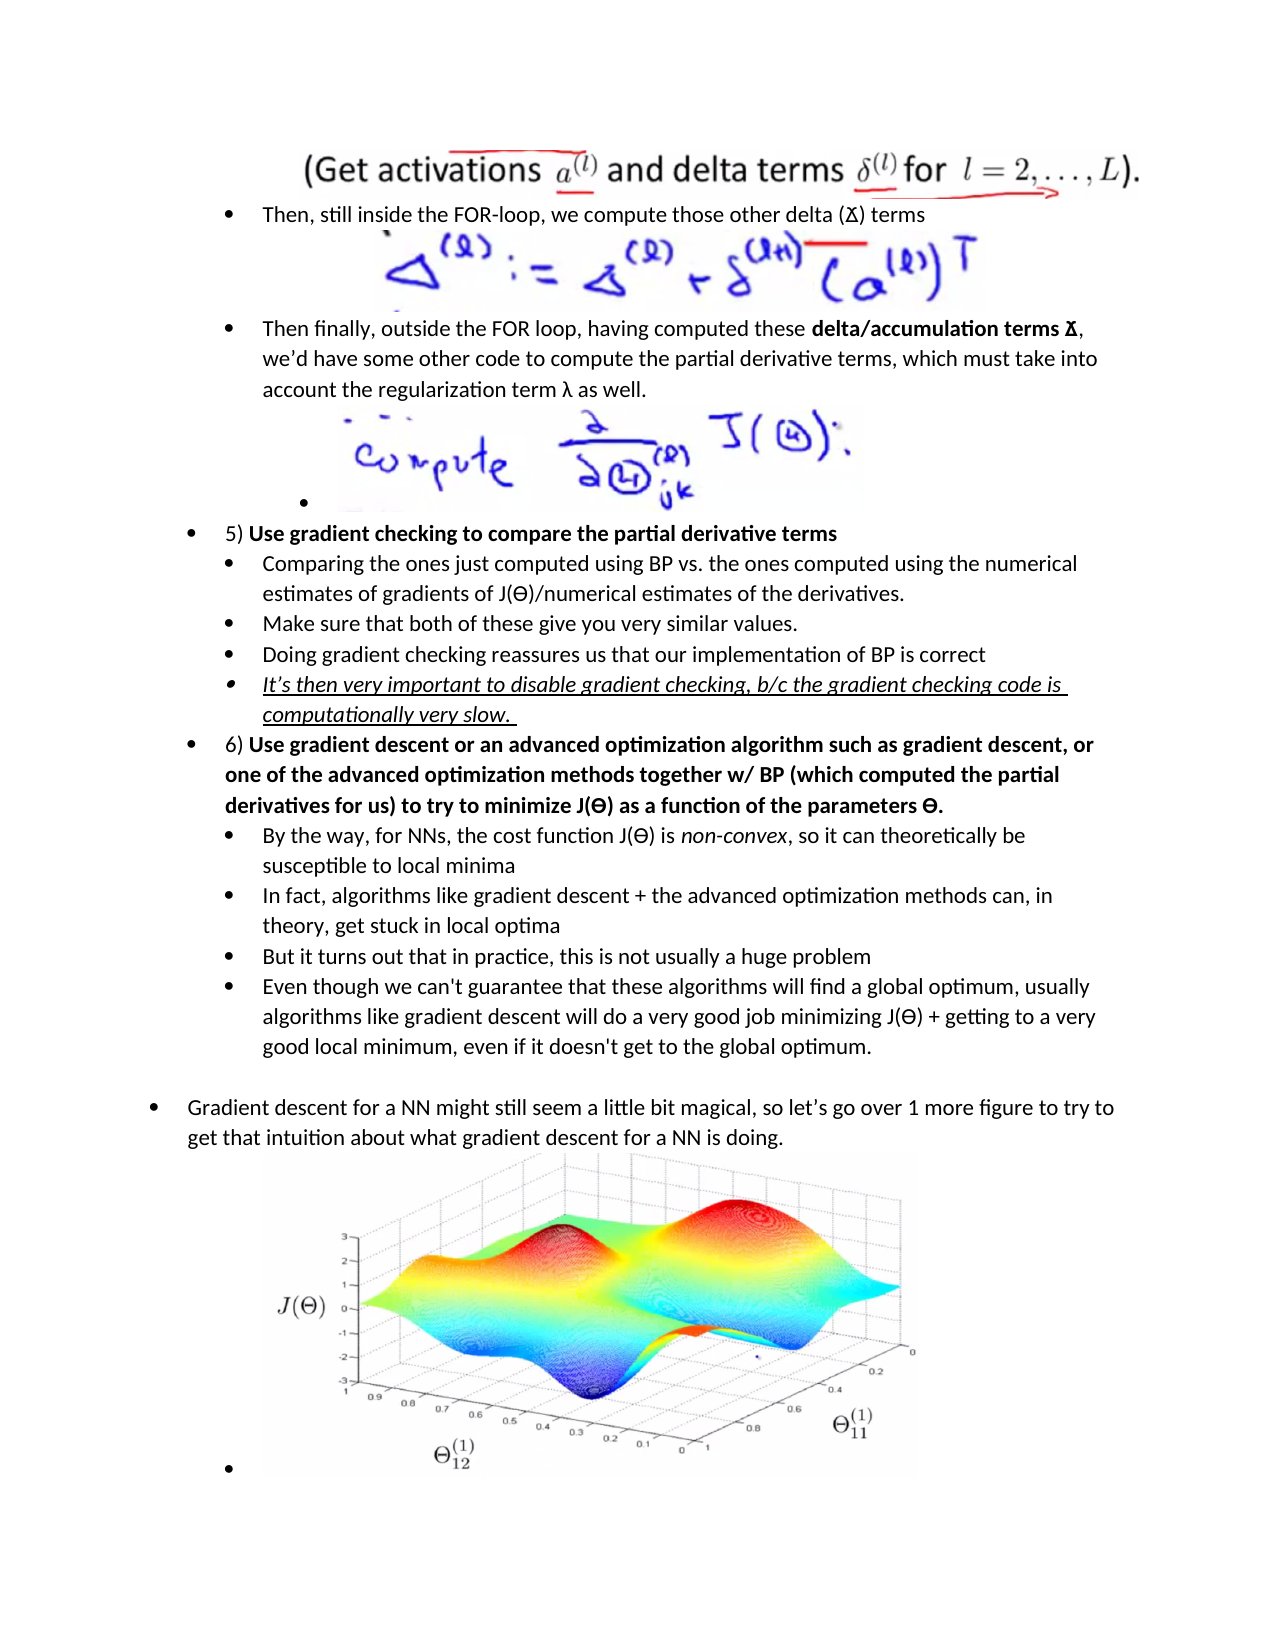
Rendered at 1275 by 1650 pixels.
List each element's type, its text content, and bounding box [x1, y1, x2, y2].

list It’s then very important to disable gradient checking, b/c the gradient checking code is computationally very slow. [225, 670, 1125, 728]
picture [337, 405, 865, 512]
list In fact, algorithms like gradient descent + the advanced optimization methods can, in theory, get stuck in local optima [225, 881, 1125, 940]
picture [300, 150, 1139, 199]
list Then finally, outside the FOR loop, having computed these delta/accumulation terms Ϫ, we’d have some other code to compute the partial derivative terms, which must take into account the regularization term λ as well. [225, 314, 1125, 403]
list 5) Use gradient checking to compare the partial derivative terms [187, 519, 1125, 547]
list But it turns out that in practice, this is not usually a huge problem [225, 942, 1125, 970]
list Even though we can't guarantee that these algorithms will find a global optimum, usually algorithms like gradient descent will do a very good job minimizing J(ϴ) + getting to a very good local minimum, even if it doesn't get to the global optimum. [225, 972, 1125, 1061]
list By the way, for NNs, the cost function J(ϴ) is non-convex, so it can theoretically be susceptible to local minima [225, 821, 1125, 879]
list Make sure that both of these give you very similar values. [225, 609, 1125, 638]
list Comparing the ones just computed using BP vs. the ones computed using the numerical estimates of gradients of J(ϴ)/numerical estimates of the derivatives. [225, 549, 1125, 607]
list Then, still inside the FOR-loop, we compute those other delta (Ϫ) terms [225, 201, 1125, 228]
picture [375, 230, 987, 312]
list Gradient descent for a NN might still seem a little bit magical, so let’s go over 1 more figure to try to get that intuition about what gradient descent for a NN is doing. [150, 1093, 1125, 1151]
list Doing gradient checking reassures us that our implementation of BP is correct [225, 640, 1125, 668]
picture [262, 1153, 919, 1478]
list 6) Use gradient descent or an advanced optimization algorithm such as gradient descent, or one of the advanced optimization methods together w/ BP (which computed the partial derivatives for us) to try to minimize J(ϴ) as a function of the parameters ϴ. [187, 730, 1125, 819]
